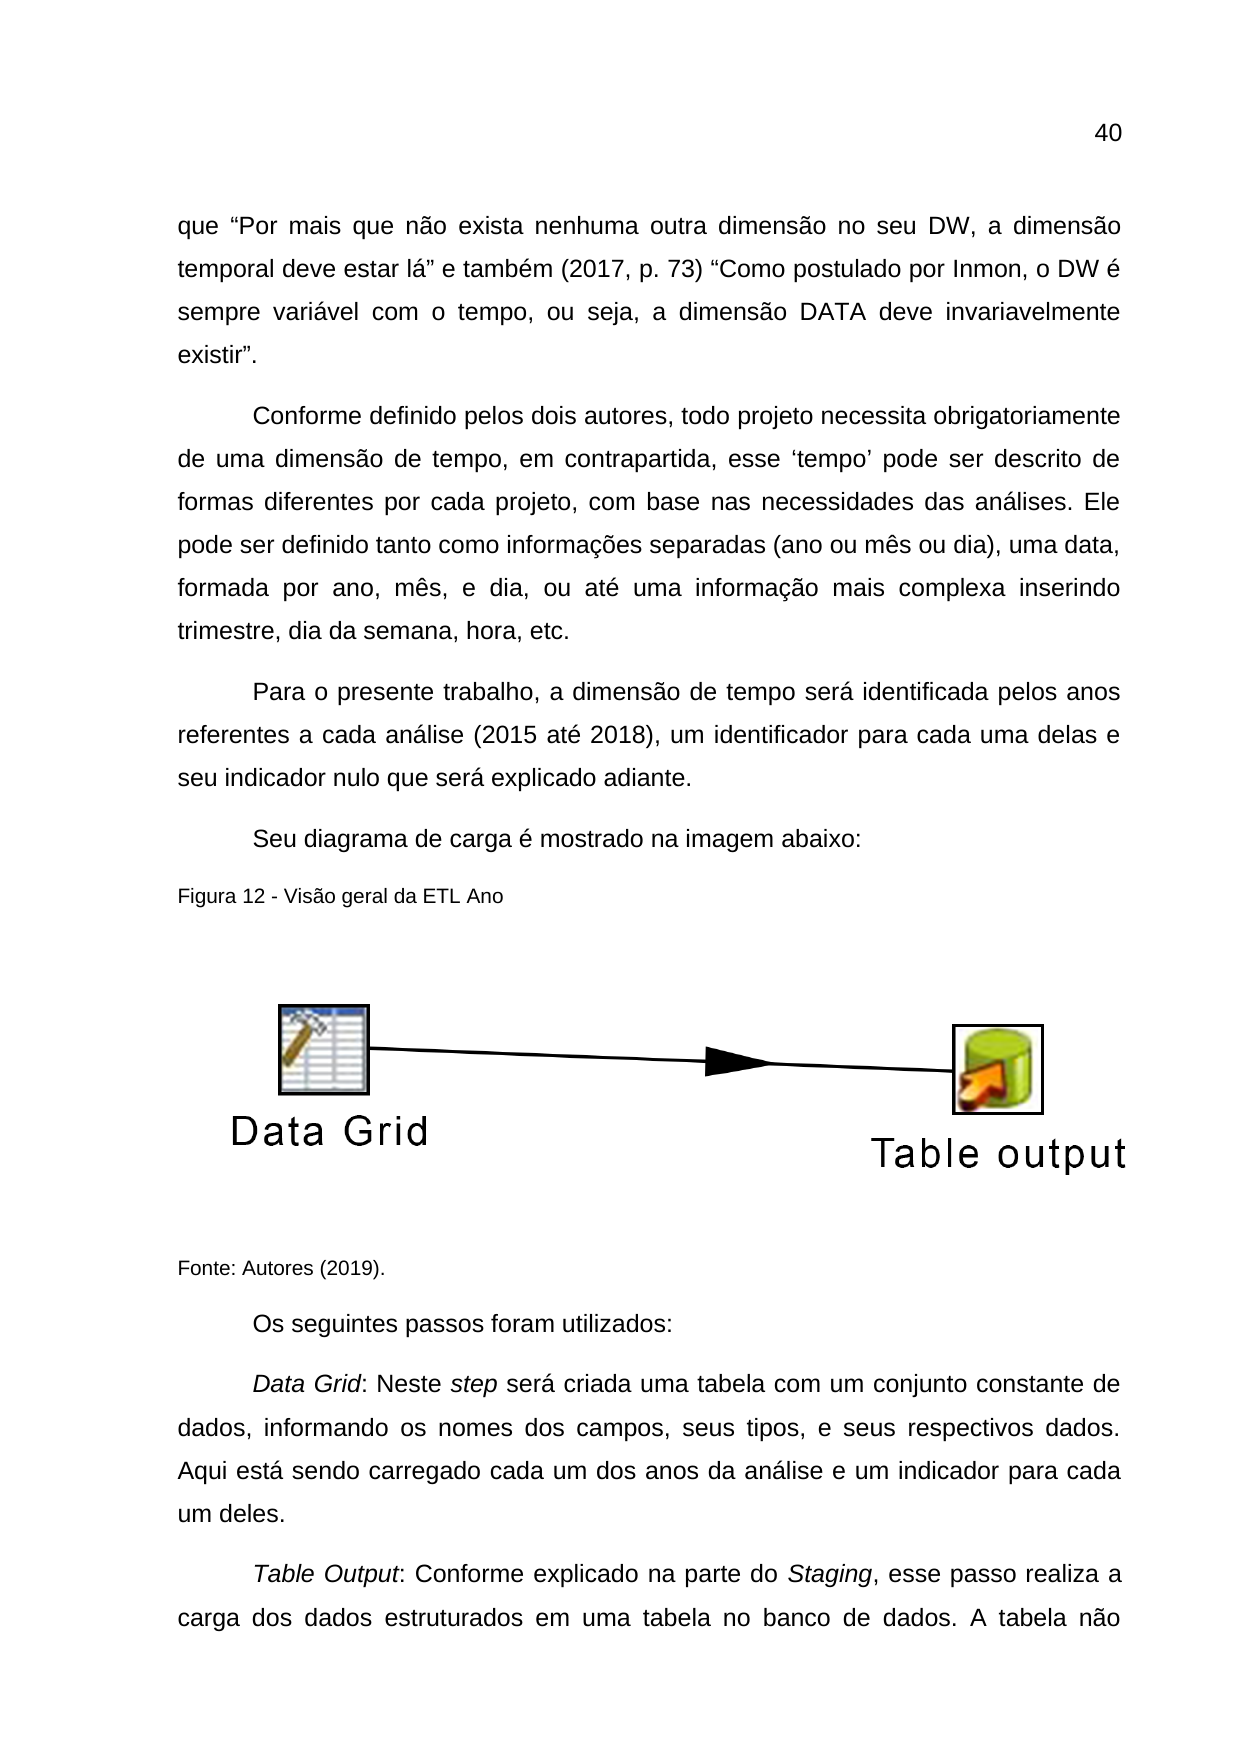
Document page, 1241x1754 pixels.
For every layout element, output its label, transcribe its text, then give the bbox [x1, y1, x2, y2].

text Fonte: Autores (2019). [177, 1255, 1122, 1279]
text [177, 1559, 1122, 1631]
text Conforme definido pelos dois autores, todo projeto necessita obrigatoriamente de uma dimensão de tempo, em contrapartida, esse ‘tempo’ pode ser descrito de formas diferentes por cada projeto, com base nas necessidades das análises. Ele pode ser definido tanto como informações separadas (ano ou mês ou dia), uma data, formada por ano, mês, e dia, ou até uma informação mais complexa inserindo trimestre, dia da semana, hora, etc. [177, 401, 1122, 645]
text Os seguintes passos foram utilizados: [177, 1309, 1122, 1337]
text Data Grid: Neste step será criada uma tabela com um conjunto constante de dados, informando os nomes dos campos, seus tipos, e seus respectivos dados. Aqui está sendo carregado cada um dos anos da análise e um indicador para cada um deles. [177, 1369, 1122, 1527]
text Seu diagrama de carga é mostrado na imagem abaixo: [177, 824, 1122, 852]
picture [177, 925, 1153, 1238]
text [177, 211, 1122, 369]
text Para o presente trabalho, a dimensão de tempo será identificada pelos anos referentes a cada análise (2015 até 2018), um identificador para cada uma delas e seu indicador nulo que será explicado adiante. [177, 677, 1122, 792]
